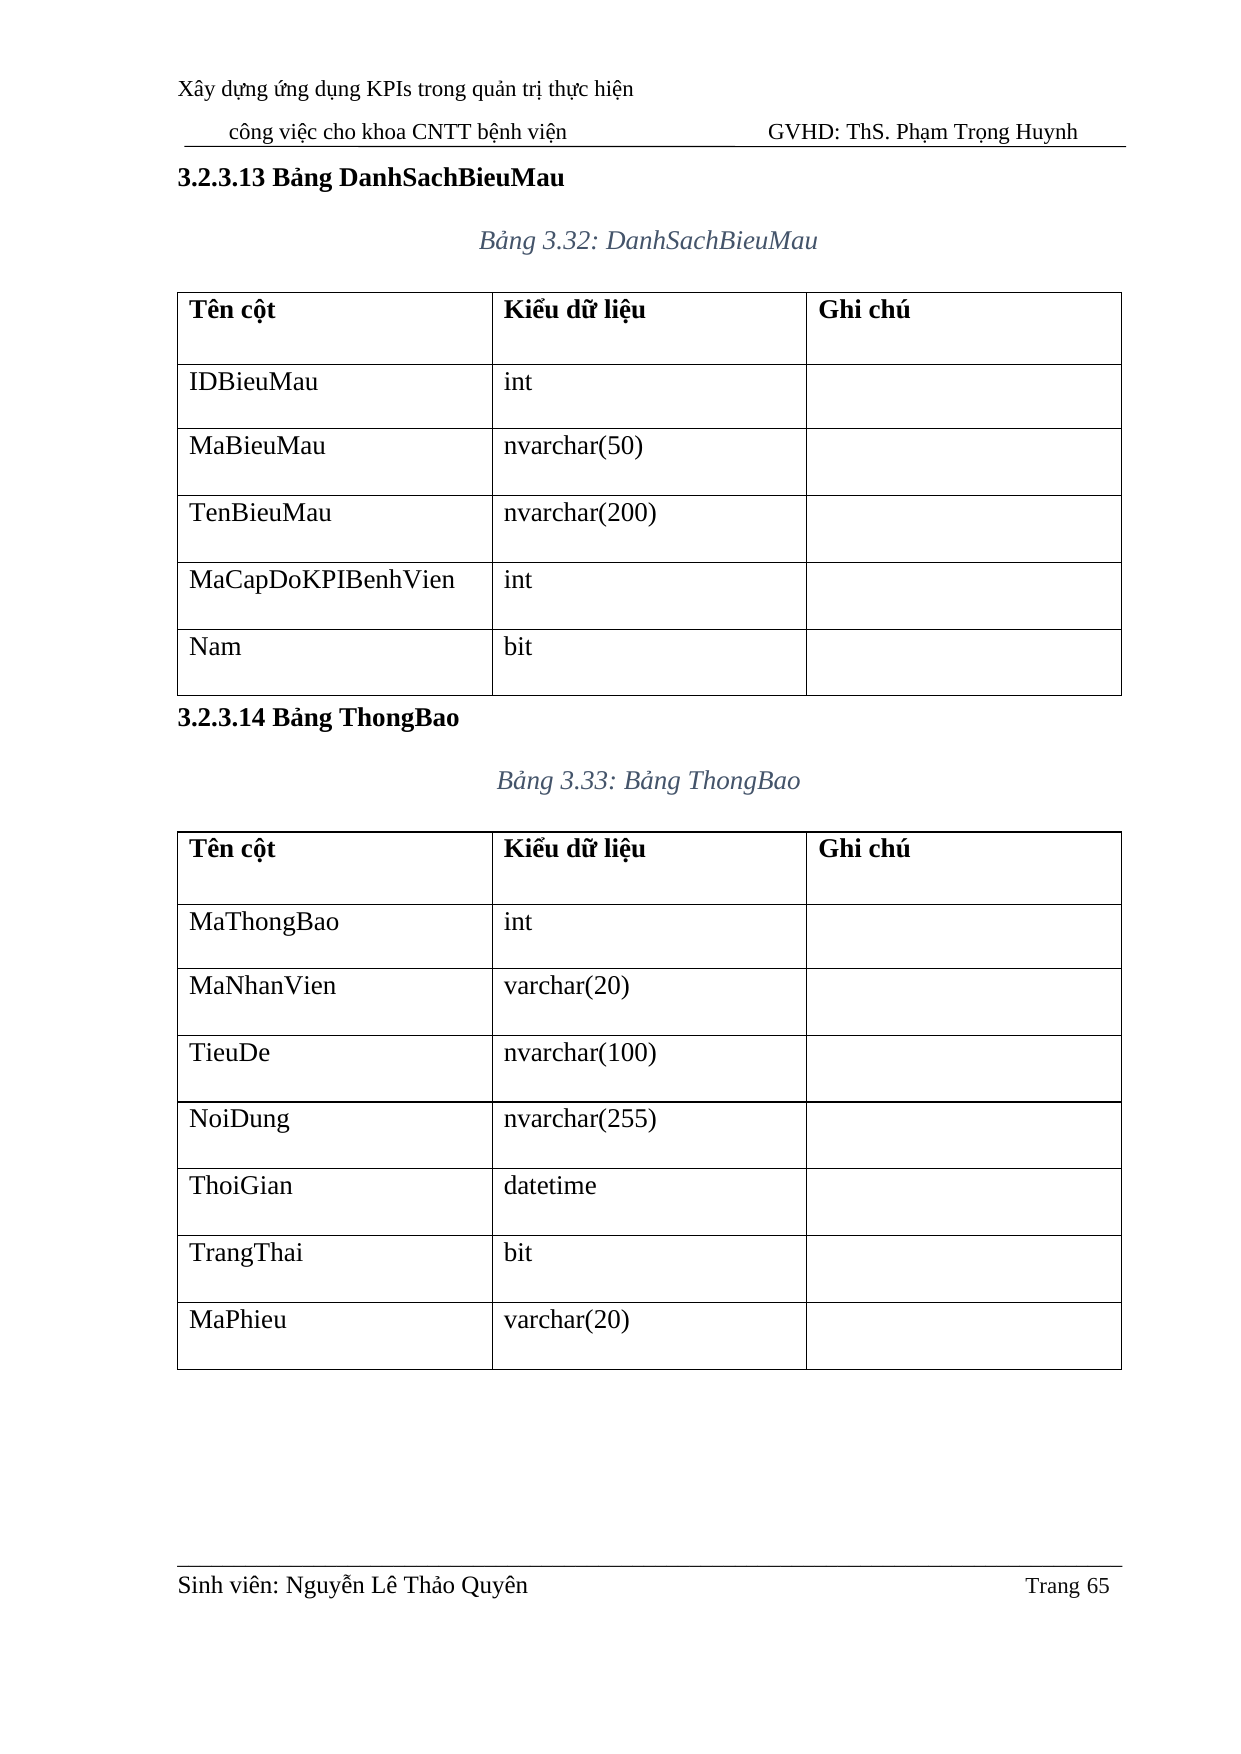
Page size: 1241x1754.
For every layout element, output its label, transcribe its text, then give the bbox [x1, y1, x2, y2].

table_cell [807, 1103, 1121, 1168]
table_cell MaNhanVien [178, 969, 492, 1035]
table_cell Nam [178, 630, 492, 695]
table_cell NoiDung [178, 1103, 492, 1168]
table_cell MaBieuMau [178, 429, 492, 495]
table_cell MaThongBao [178, 905, 492, 968]
table_cell bit [493, 630, 806, 695]
table_cell int [493, 365, 806, 428]
table_cell [807, 365, 1121, 428]
table_cell datetime [493, 1169, 806, 1235]
table_header Kiểu dữ liệu [493, 293, 806, 364]
table_cell IDBieuMau [178, 365, 492, 428]
table_cell ThoiGian [178, 1169, 492, 1235]
table_cell nvarchar(255) [493, 1103, 806, 1168]
table_header Kiểu dữ liệu [493, 833, 806, 903]
table_cell nvarchar(100) [493, 1036, 806, 1101]
table_cell [807, 905, 1121, 968]
table_cell TenBieuMau [178, 496, 492, 562]
table_cell MaCapDoKPIBenhVien [178, 563, 492, 629]
table_cell [807, 1169, 1121, 1235]
table_cell TieuDe [178, 1036, 492, 1101]
table_cell [807, 630, 1121, 695]
table_cell MaPhieu [178, 1303, 492, 1368]
table_cell bit [493, 1236, 806, 1302]
table_cell int [493, 905, 806, 968]
table_cell TrangThai [178, 1236, 492, 1302]
table_cell nvarchar(200) [493, 496, 806, 562]
table_cell [807, 496, 1121, 562]
subtitle Bảng ThongBao [177, 701, 1122, 732]
table_cell [807, 1236, 1121, 1302]
table_cell [807, 1303, 1121, 1368]
table_cell int [493, 563, 806, 629]
table_cell [807, 969, 1121, 1035]
table_cell [807, 429, 1121, 495]
table_cell varchar(20) [493, 1303, 806, 1368]
table_header Tên cột [178, 833, 492, 903]
table_cell [807, 1036, 1121, 1101]
subtitle Bảng DanhSachBieuMau [177, 161, 1122, 192]
table_cell nvarchar(50) [493, 429, 806, 495]
table_cell varchar(20) [493, 969, 806, 1035]
table_header Tên cột [178, 293, 492, 364]
table_header Ghi chú [807, 293, 1121, 364]
table_header Ghi chú [807, 833, 1121, 903]
table_cell [807, 563, 1121, 629]
